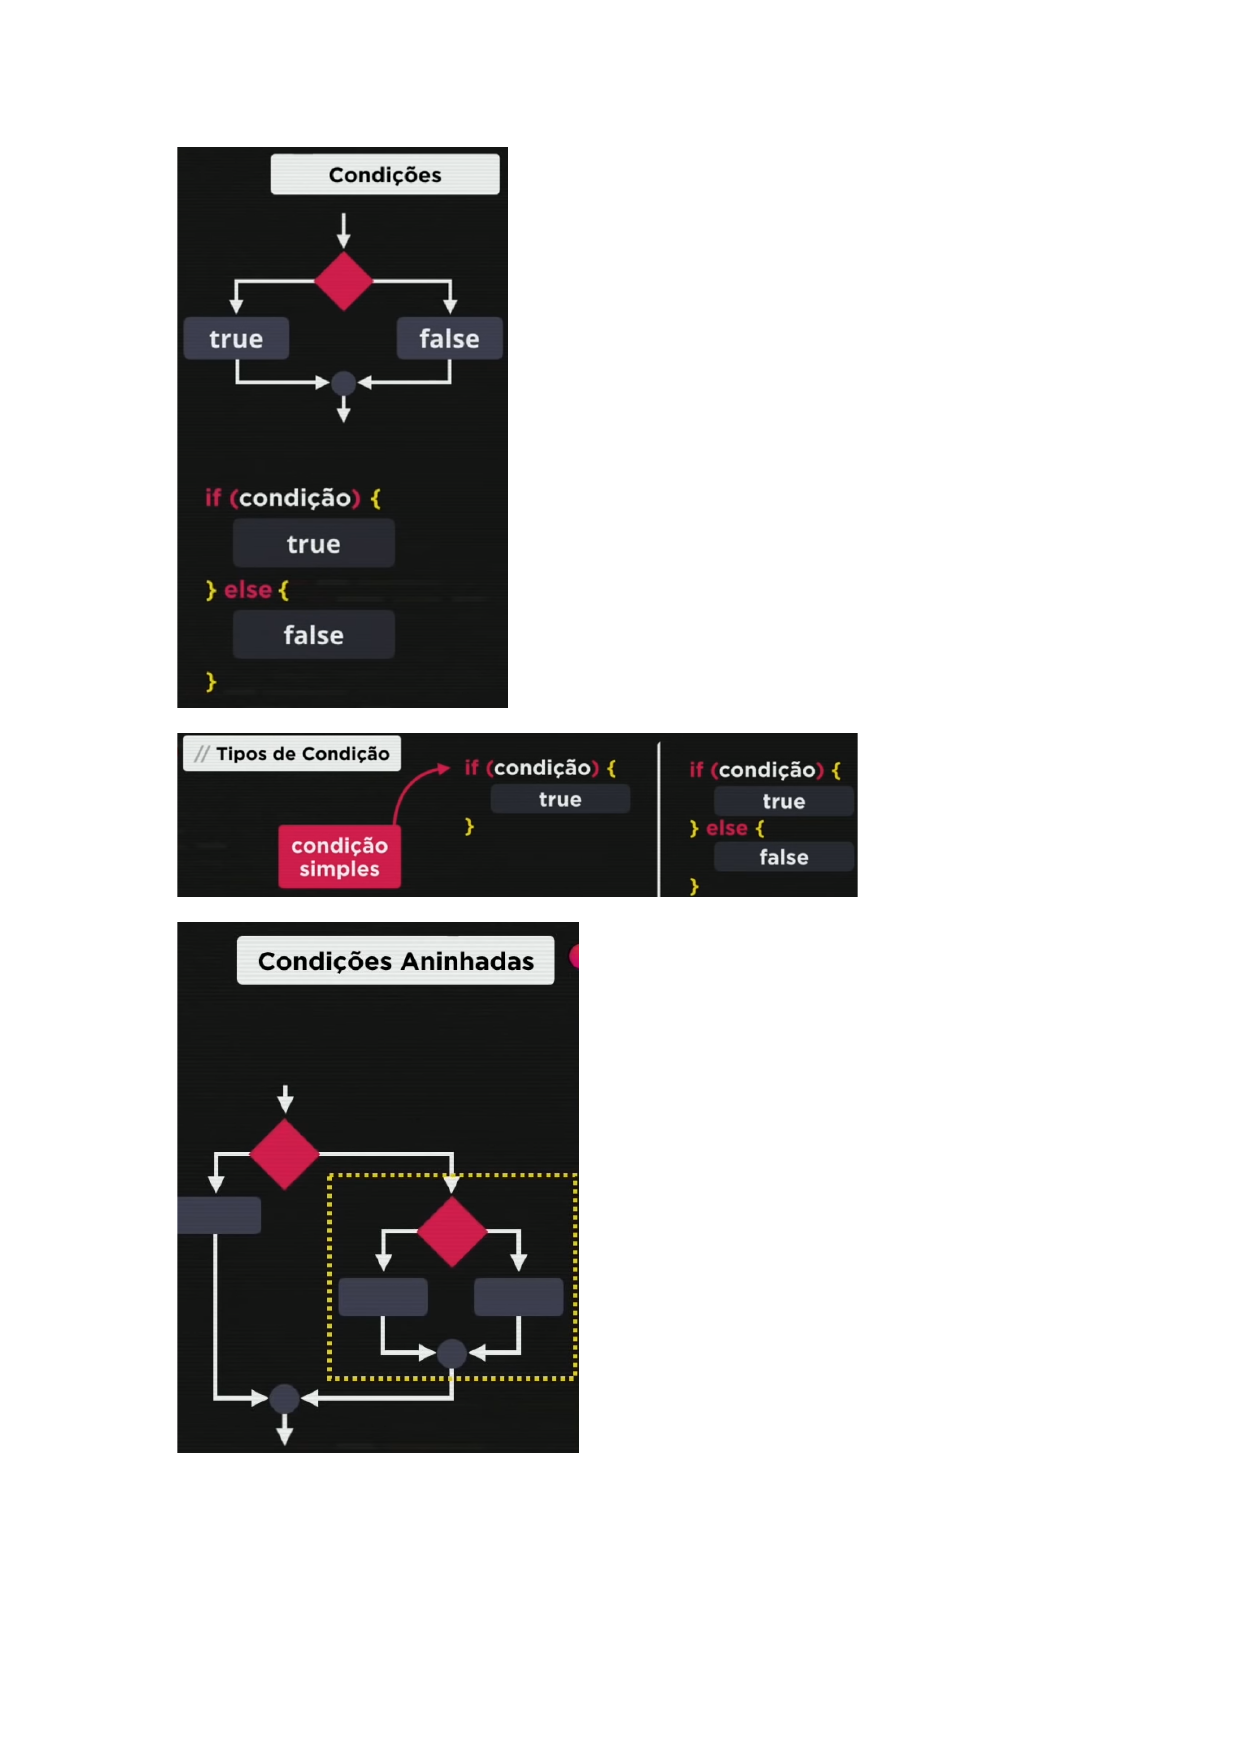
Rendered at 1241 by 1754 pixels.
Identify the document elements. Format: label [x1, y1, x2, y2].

picture [177, 147, 508, 708]
picture [177, 733, 858, 897]
picture [177, 922, 579, 1453]
